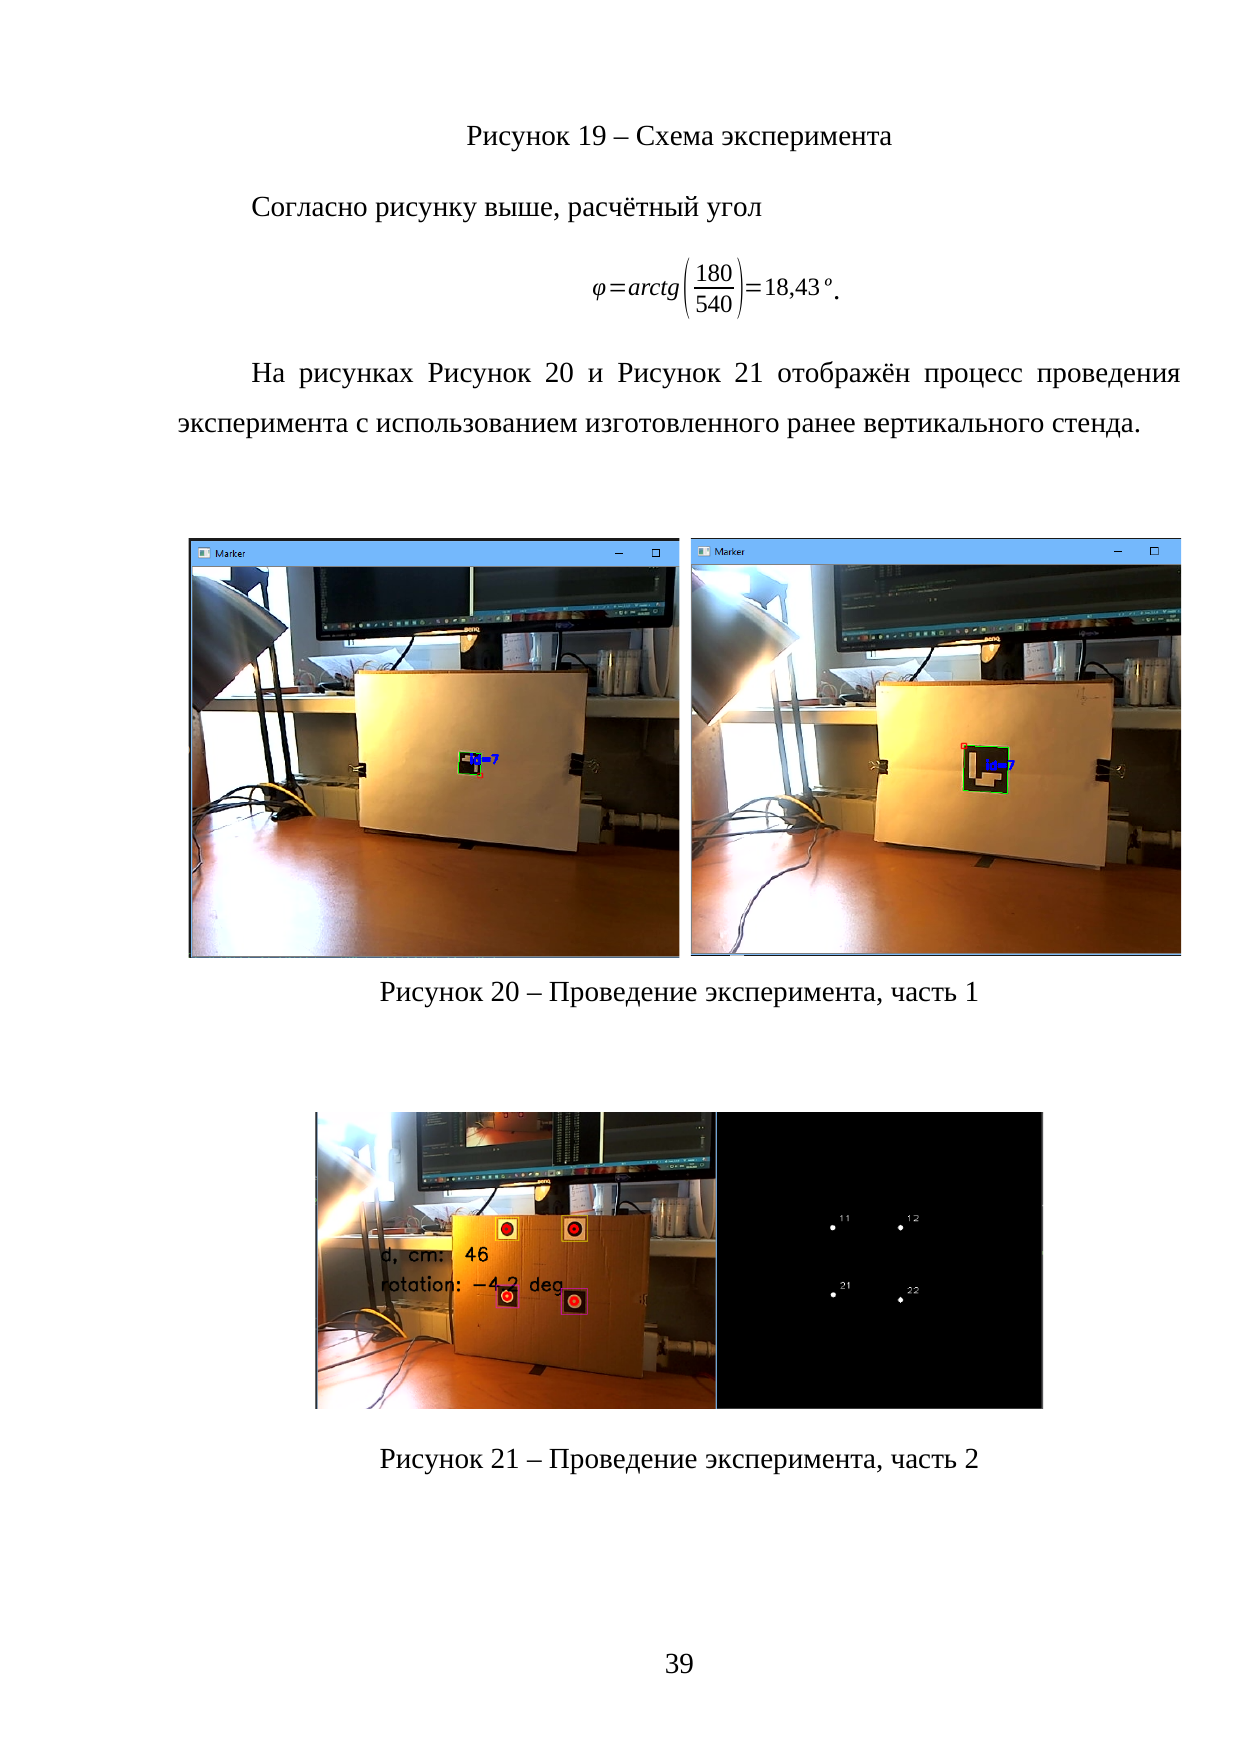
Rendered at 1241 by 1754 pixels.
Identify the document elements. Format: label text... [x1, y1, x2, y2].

table_header [177, 539, 679, 974]
text . [177, 256, 1181, 321]
picture [188, 538, 680, 958]
text Согласно рисунку выше, расчётный угол [177, 189, 1181, 223]
table_header [680, 539, 1181, 974]
picture [315, 1112, 1044, 1409]
picture [690, 538, 1182, 956]
text На рисунках Рисунок 20 и Рисунок 21 отображён процесс проведения эксперимента с использованием изготовленного ранее вертикального стенда. [177, 355, 1181, 438]
